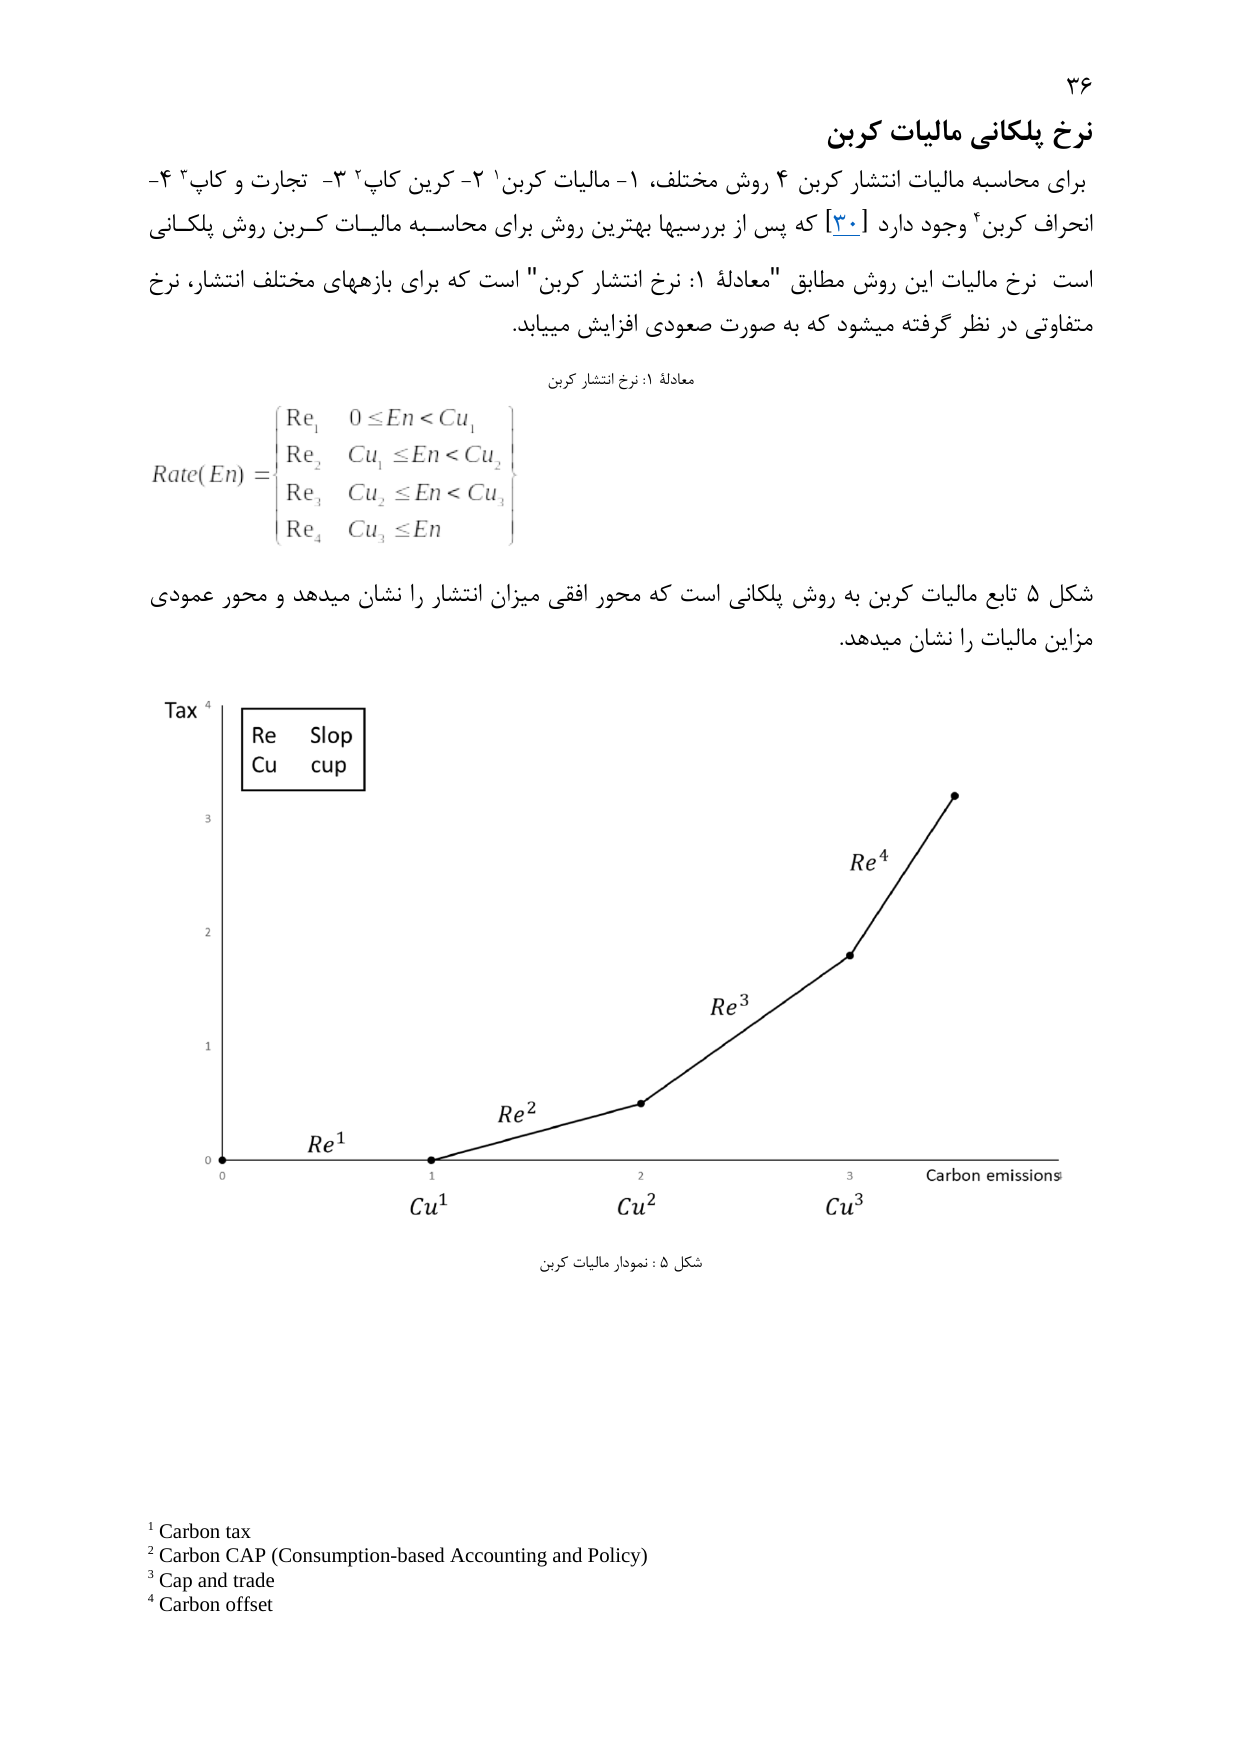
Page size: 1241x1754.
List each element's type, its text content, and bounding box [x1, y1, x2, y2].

text شکل 5 تابع مالیات کربن به روش پلکانی است که محور افقی میزان انتشار را نشان میدهد و محور عمودی مزاین مالیات را نشان میدهد. [148, 582, 1092, 655]
text برای محاسبه مالیات انتشار کربن 4 روش مختلف، 1- مالیات کربن 2- کرین کاپ 3- تجارت و کاپ 4- انحراف کربن وجود دارد [30] که پس از بررسیها بهترین روش برای محاسبه مالیات کربن روش پلکانی است نرخ مالیات این روش مطابق "معادلة 1: نرخ انتشار کربن" است که برای بازههای مختلف انتشار، نرخ متفاوتی در نظر گرفته میشود که به صورت صعودی افزایش مییابد. [148, 168, 1092, 341]
subtitle نرخ پلکانی مالیات کربن [148, 118, 1092, 151]
text معادلة 1: نرخ انتشار کربن [148, 372, 1092, 391]
text شکل 5 : نمودار مالیات کربن [148, 1255, 1092, 1274]
picture [150, 686, 1093, 1223]
